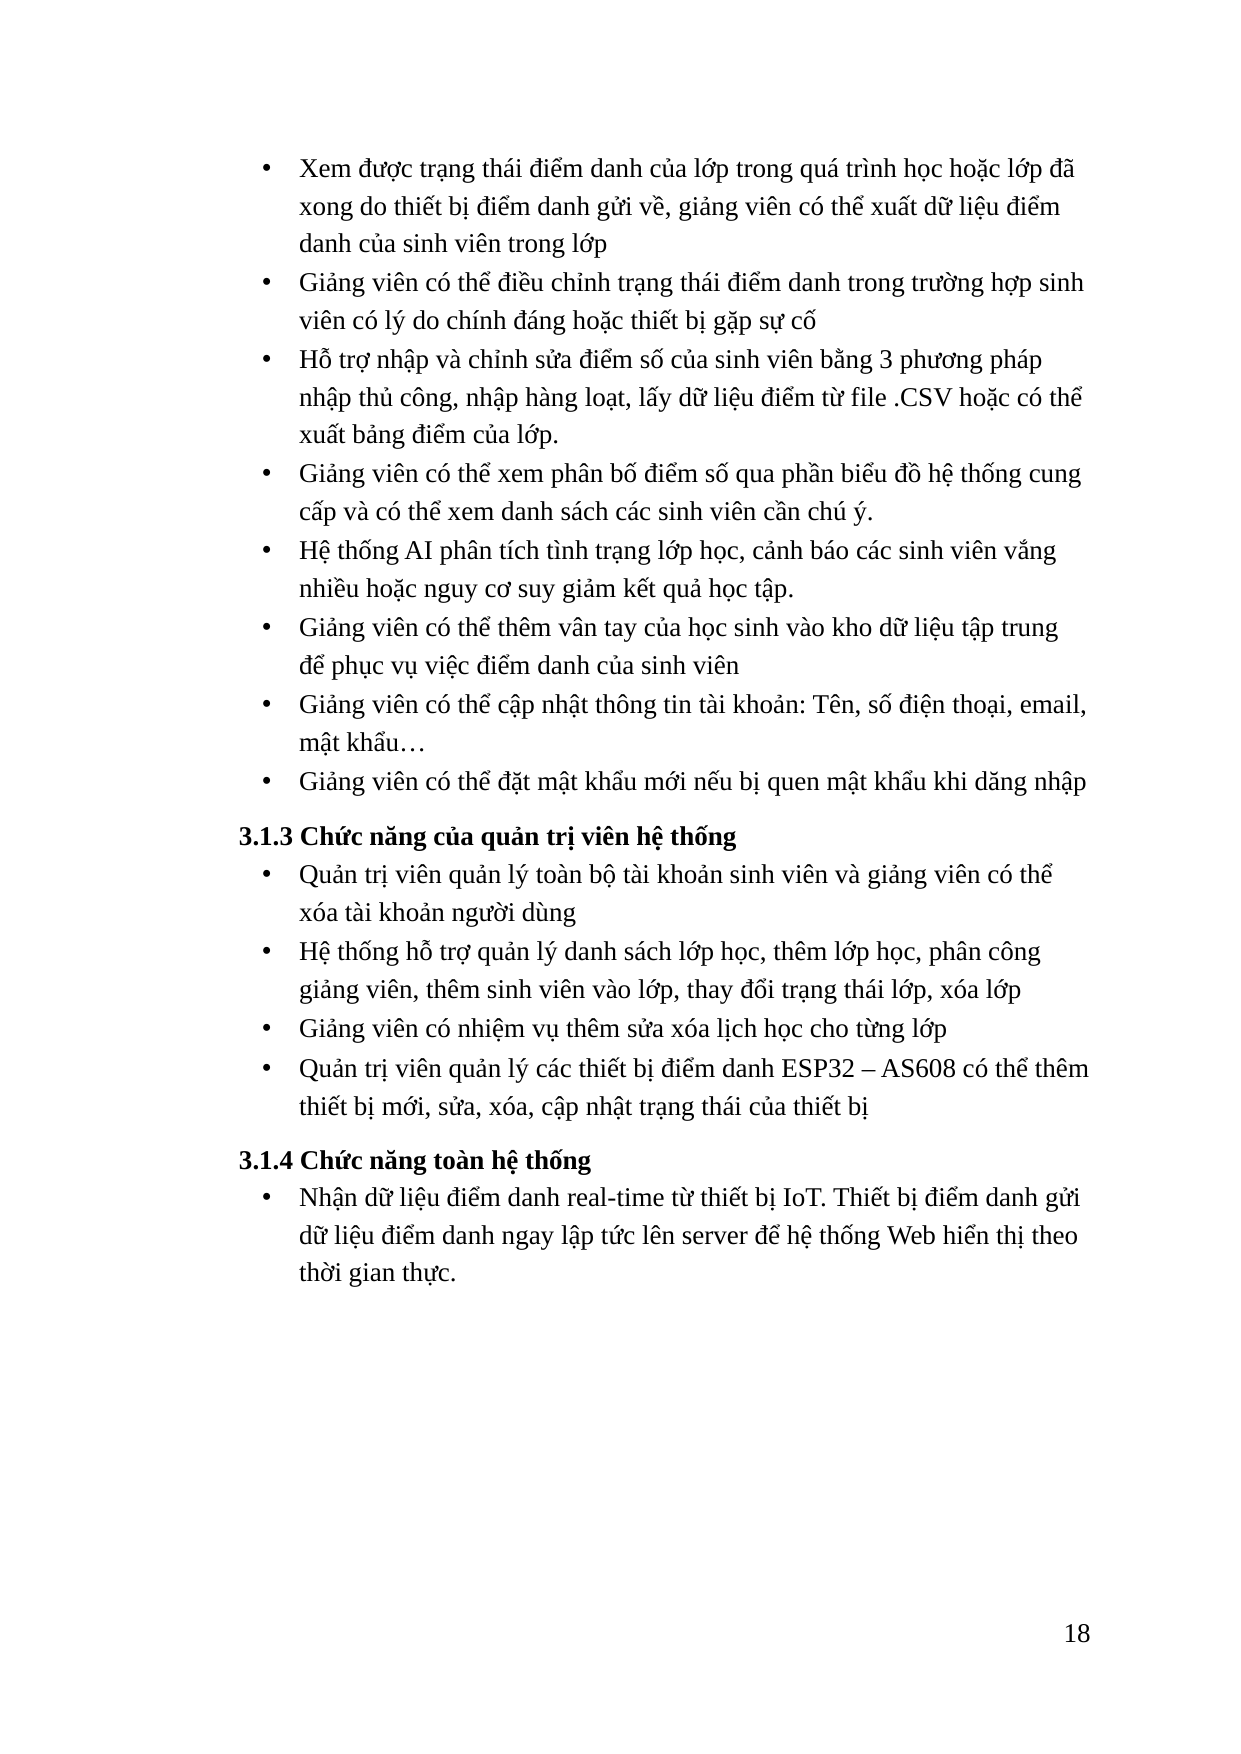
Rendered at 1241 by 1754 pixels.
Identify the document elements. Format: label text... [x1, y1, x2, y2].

list Xem được trạng thái điểm danh của lớp trong quá trình học hoặc lớp đã xong do thiết bị điểm danh gửi về, giảng viên có thể xuất dữ liệu điểm danh của sinh viên trong lớp [261, 150, 1090, 258]
list Hệ thống hỗ trợ quản lý danh sách lớp học, thêm lớp học, phân công giảng viên, thêm sinh viên vào lớp, thay đổi trạng thái lớp, xóa lớp [261, 933, 1090, 1004]
list Nhận dữ liệu điểm danh real-time từ thiết bị IoT. Thiết bị điểm danh gửi dữ liệu điểm danh ngay lập tức lên server để hệ thống Web hiển thị theo thời gian thực. [261, 1179, 1090, 1288]
list Hỗ trợ nhập và chỉnh sửa điểm số của sinh viên bằng 3 phương pháp nhập thủ công, nhập hàng loạt, lấy dữ liệu điểm từ file .CSV hoặc có thể xuất bảng điểm của lớp. [261, 341, 1090, 449]
list Giảng viên có thể cập nhật thông tin tài khoản: Tên, số điện thoại, email, mật khẩu… [261, 686, 1090, 757]
list Giảng viên có thể thêm vân tay của học sinh vào kho dữ liệu tập trung để phục vụ việc điểm danh của sinh viên [261, 609, 1090, 680]
subtitle 3.1.3 Chức năng của quản trị viên hệ thống [239, 820, 1090, 851]
list Quản trị viên quản lý các thiết bị điểm danh ESP32 – AS608 có thể thêm thiết bị mới, sửa, xóa, cập nhật trạng thái của thiết bị [261, 1050, 1090, 1121]
list Giảng viên có thể xem phân bố điểm số qua phần biểu đồ hệ thống cung cấp và có thể xem danh sách các sinh viên cần chú ý. [261, 456, 1090, 526]
list Hệ thống AI phân tích tình trạng lớp học, cảnh báo các sinh viên vắng nhiều hoặc nguy cơ suy giảm kết quả học tập. [261, 532, 1090, 603]
list Giảng viên có nhiệm vụ thêm sửa xóa lịch học cho từng lớp [261, 1010, 1090, 1043]
list Giảng viên có thể điều chỉnh trạng thái điểm danh trong trường hợp sinh viên có lý do chính đáng hoặc thiết bị gặp sự cố [261, 264, 1090, 335]
list Quản trị viên quản lý toàn bộ tài khoản sinh viên và giảng viên có thể xóa tài khoản người dùng [261, 856, 1090, 927]
list Giảng viên có thể đặt mật khẩu mới nếu bị quen mật khẩu khi dăng nhập [261, 763, 1090, 797]
subtitle 3.1.4 Chức năng toàn hệ thống [239, 1144, 1090, 1175]
